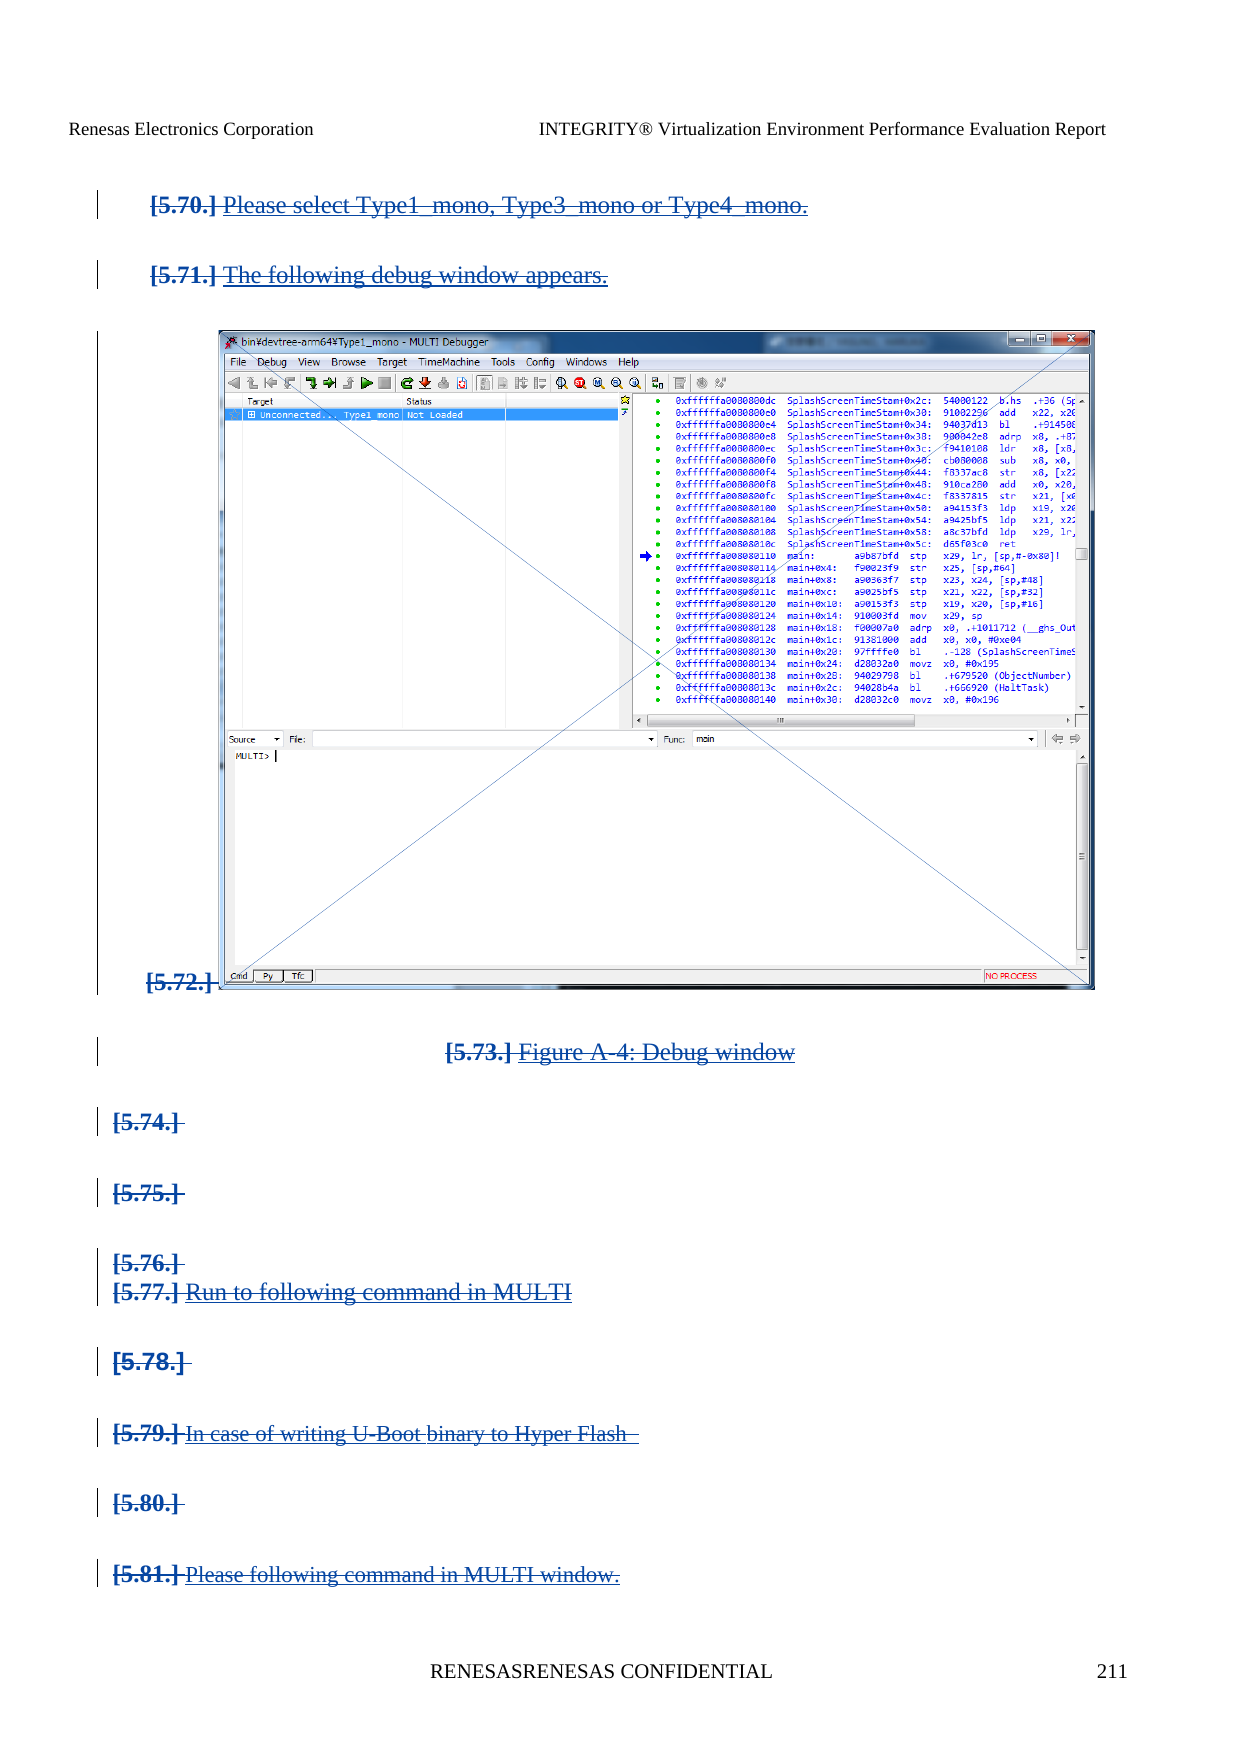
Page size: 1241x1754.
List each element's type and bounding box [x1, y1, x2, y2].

picture [219, 330, 1094, 659]
picture [658, 332, 1095, 989]
picture [220, 661, 1093, 990]
picture [218, 332, 655, 989]
